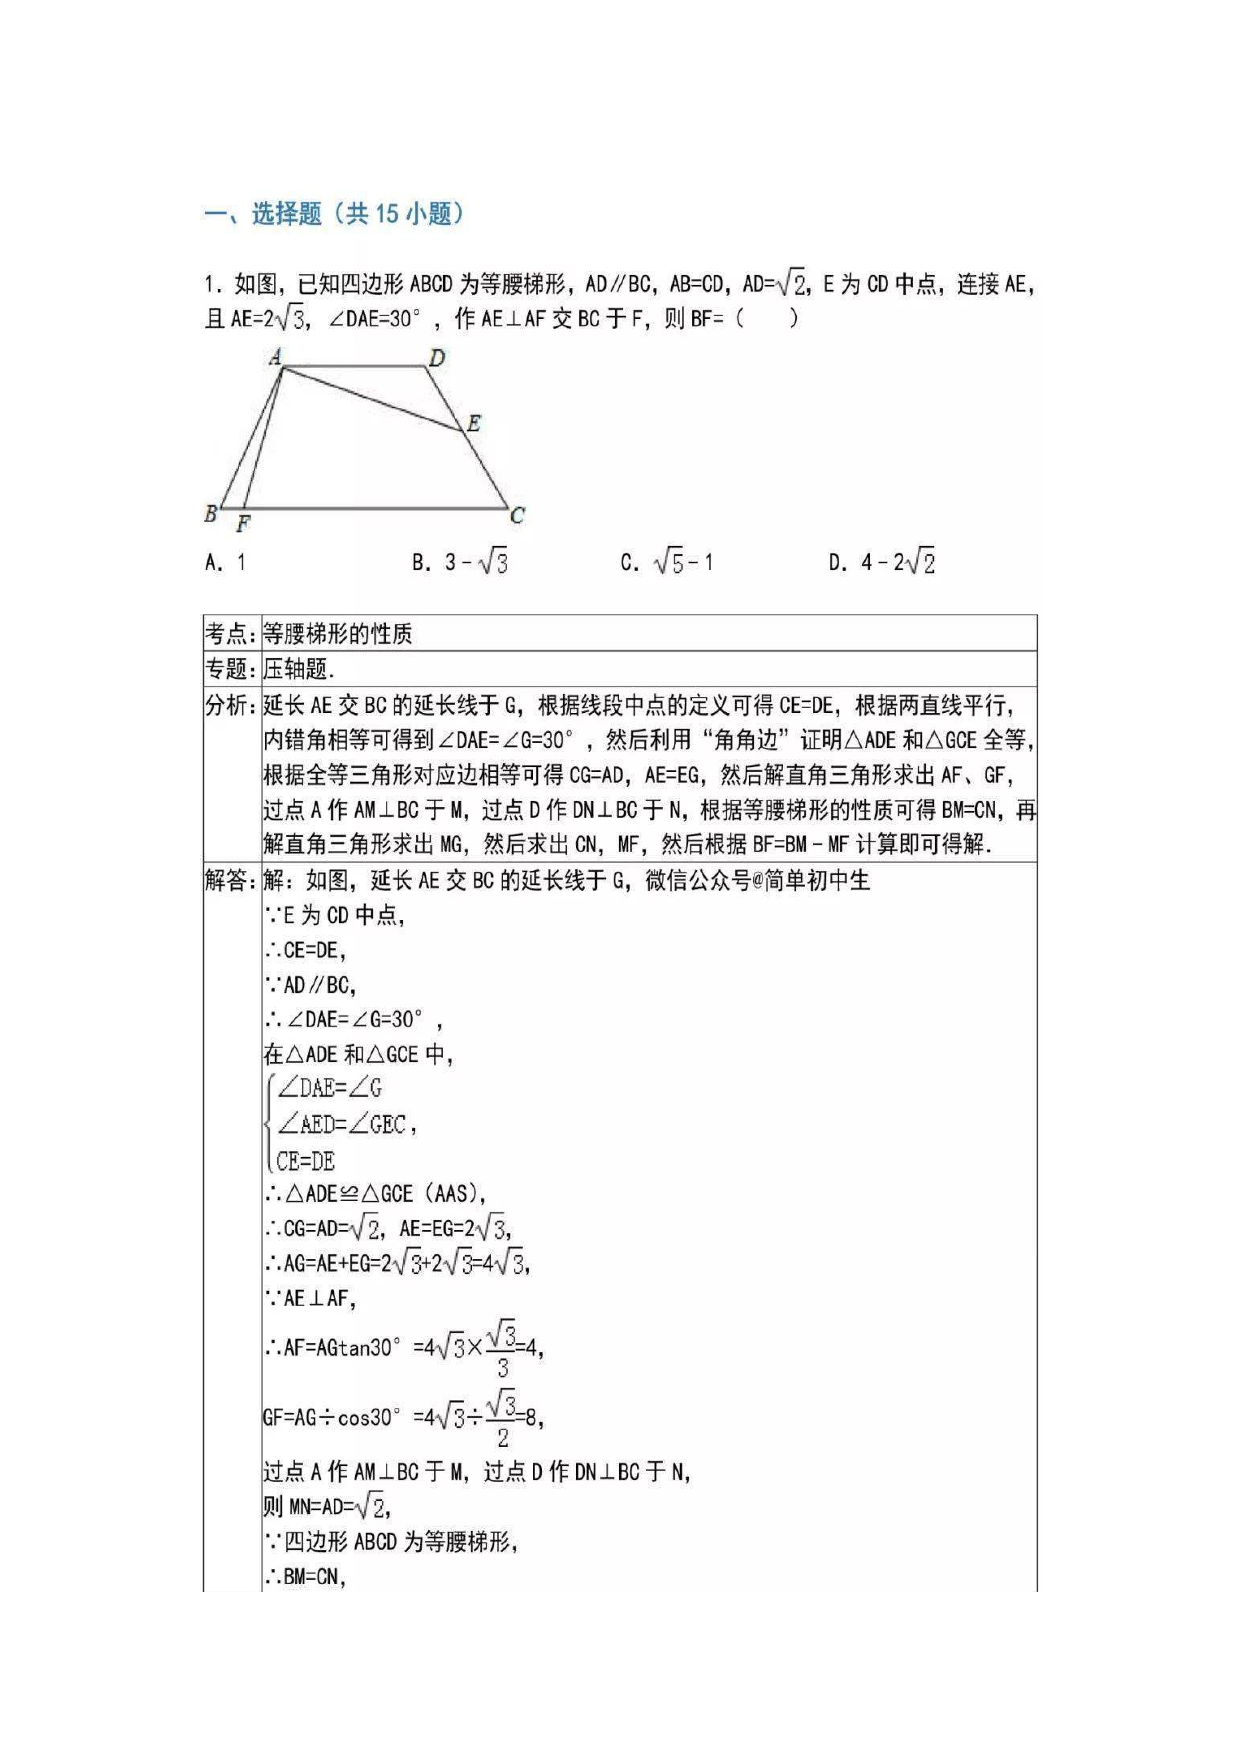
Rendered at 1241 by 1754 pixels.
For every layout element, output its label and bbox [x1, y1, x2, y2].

picture [187, 162, 1050, 1592]
